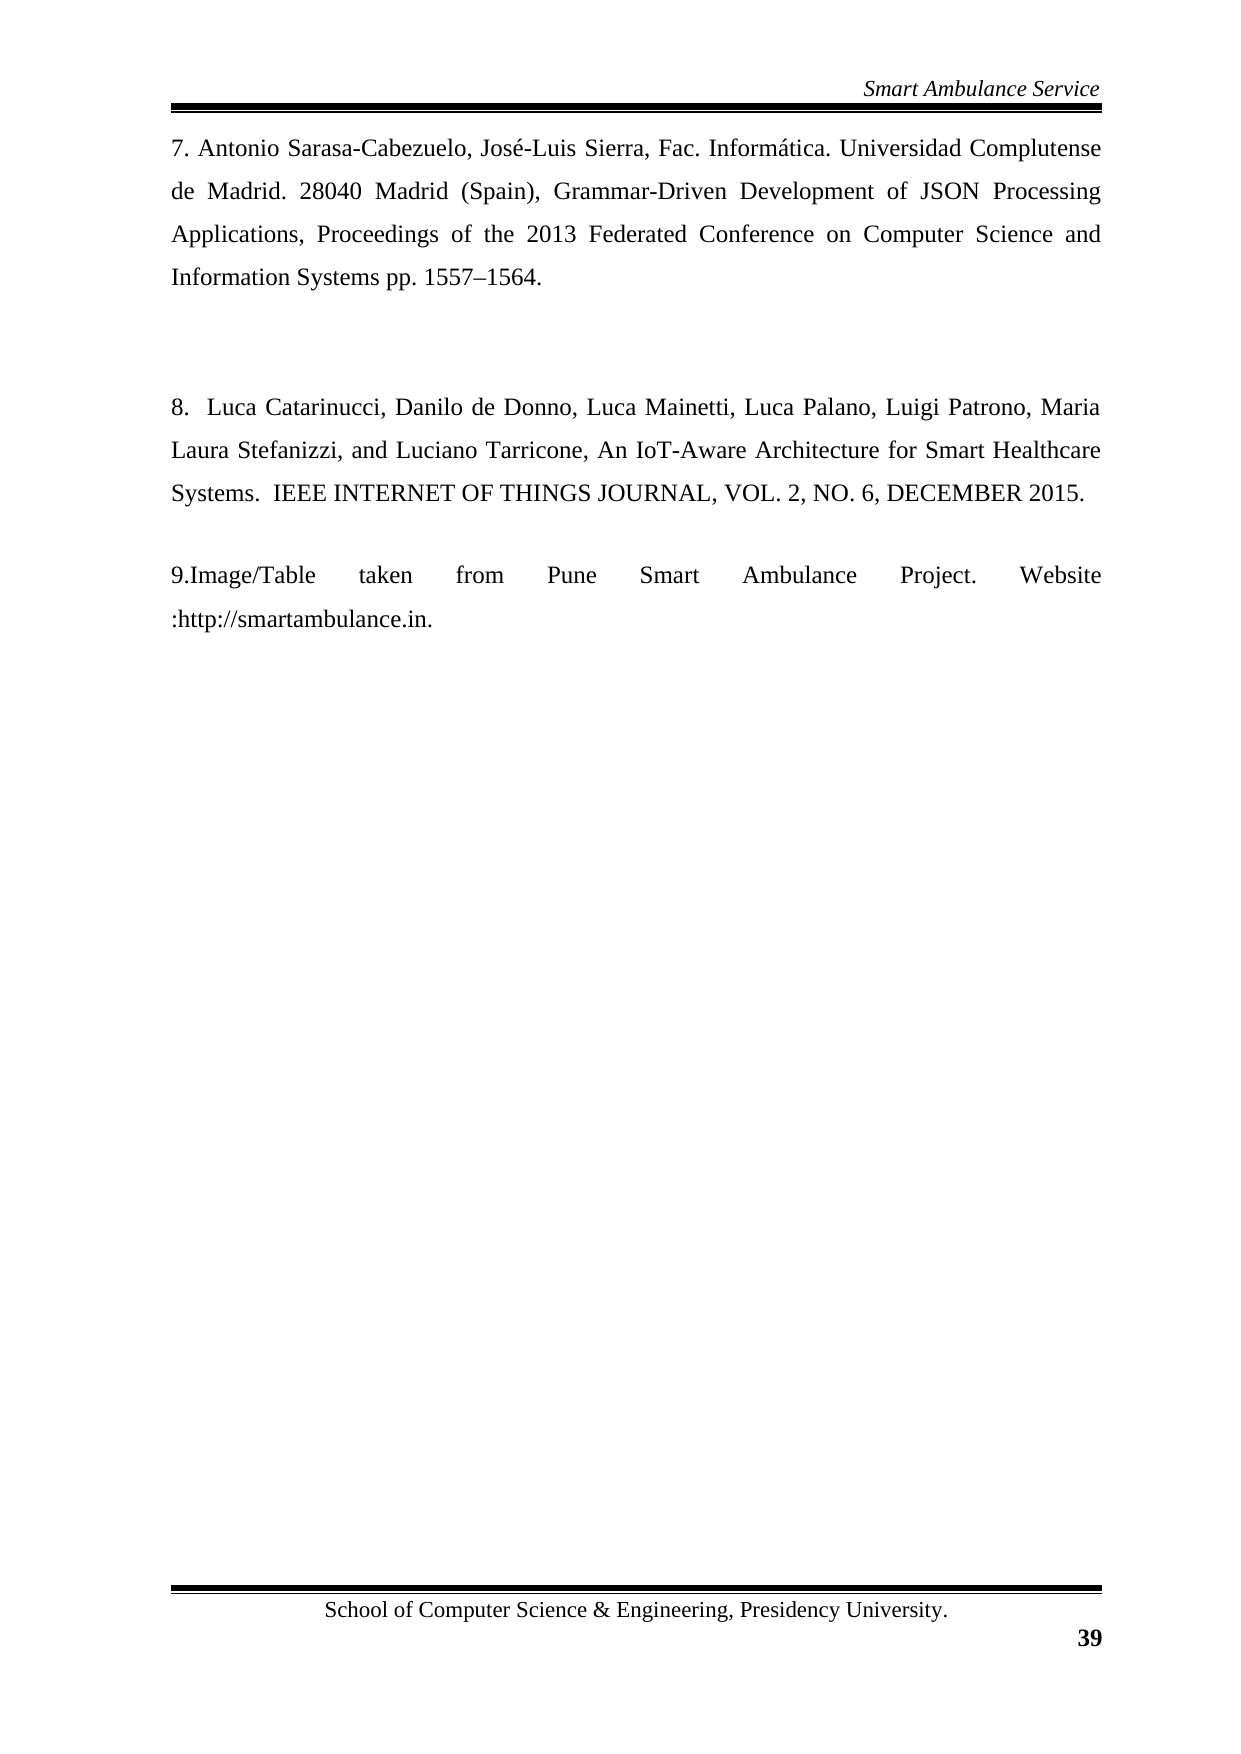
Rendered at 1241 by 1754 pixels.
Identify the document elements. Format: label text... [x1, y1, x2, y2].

text 7. Antonio Sarasa-Cabezuelo, José-Luis Sierra, Fac. Informática. Universidad Complutense de Madrid. 28040 Madrid (Spain), Grammar-Driven Development of JSON Processing Applications, Proceedings of the 2013 Federated Conference on Computer Science and Information Systems pp. 1557–1564. [171, 133, 1102, 291]
text 9.Image/Table taken from Pune Smart Ambulance Project. Website :http://smartambulance.in. [171, 561, 1102, 632]
text 8. Luca Catarinucci, Danilo de Donno, Luca Mainetti, Luca Palano, Luigi Patrono, Maria Laura Stefanizzi, and Luciano Tarricone, An IoT-Aware Architecture for Smart Healthcare Systems. IEEE INTERNET OF THINGS JOURNAL, VOL. 2, NO. 6, DECEMBER 2015. [171, 392, 1102, 507]
